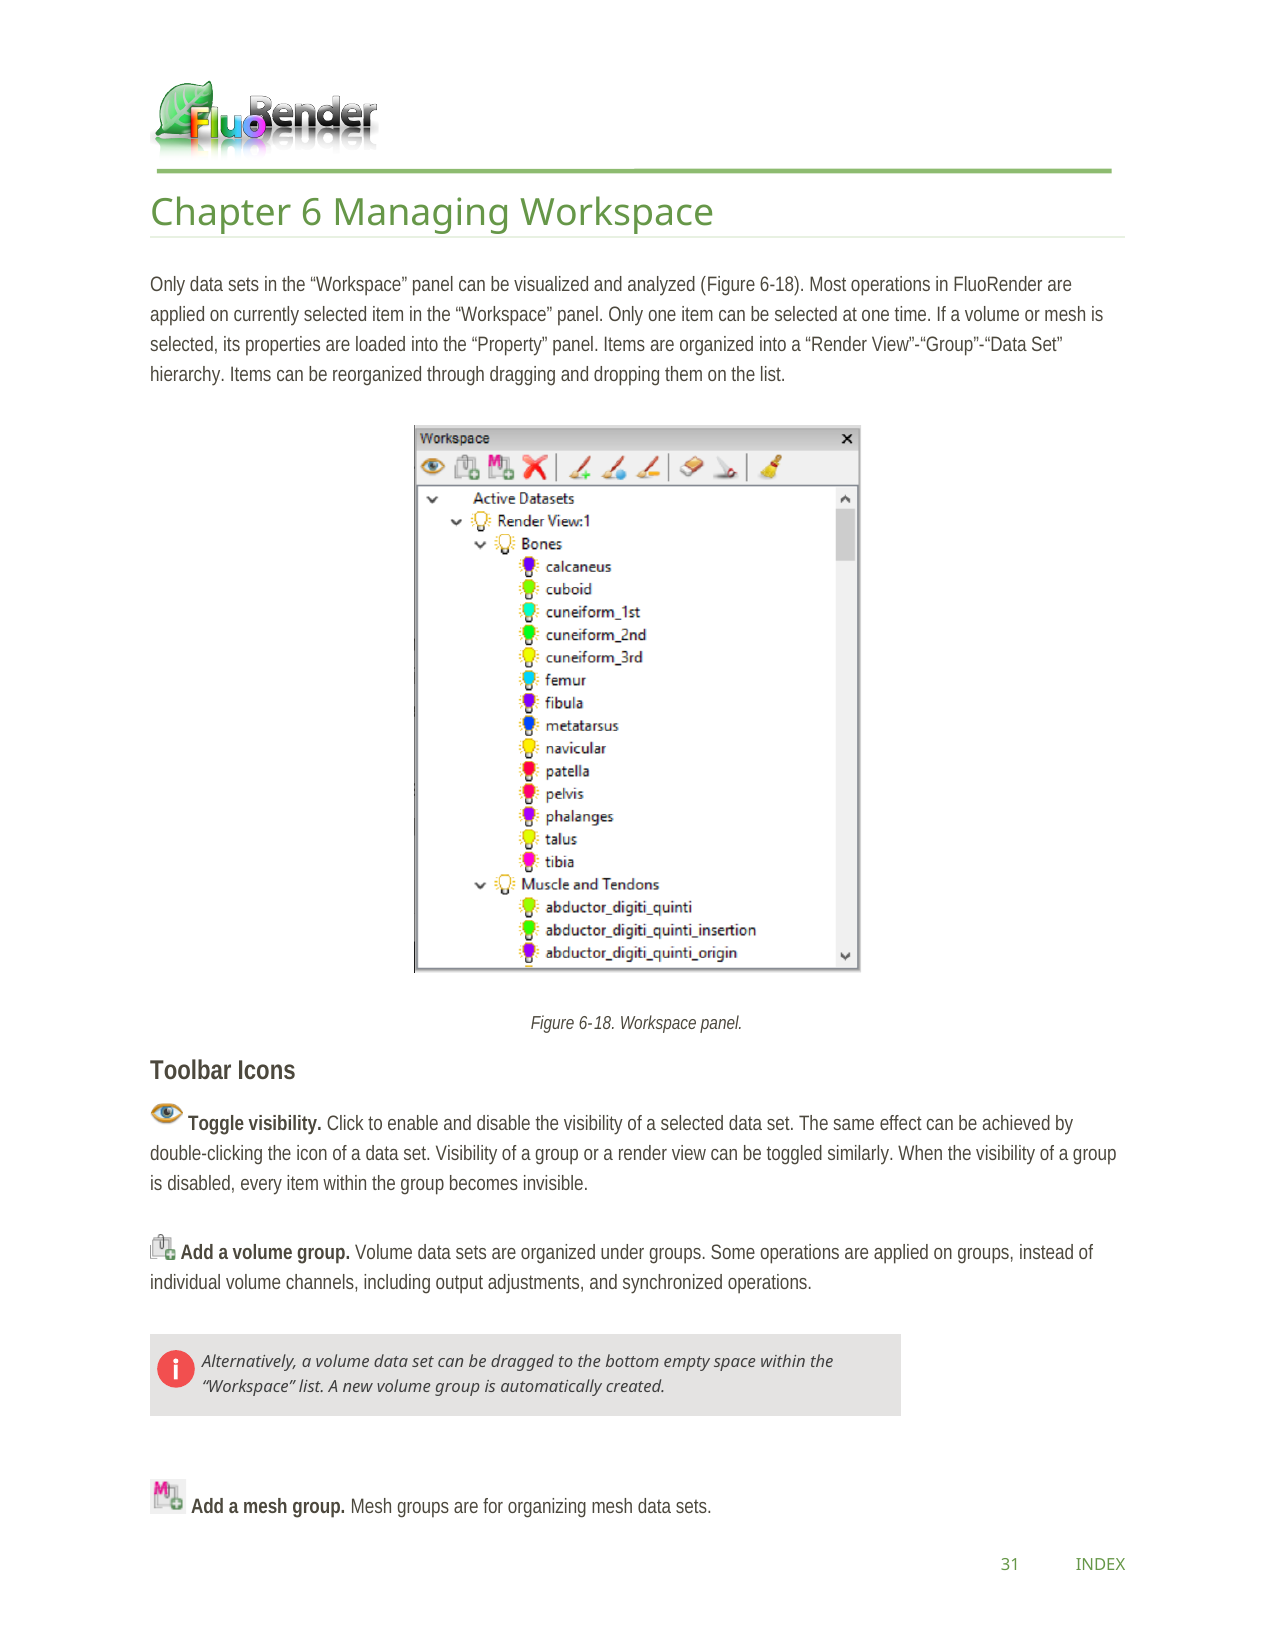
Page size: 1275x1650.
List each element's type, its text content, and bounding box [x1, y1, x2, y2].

subtitle Toolbar Icons [150, 1054, 1125, 1085]
picture [150, 1097, 183, 1131]
picture [150, 1234, 176, 1260]
picture [150, 1479, 187, 1514]
picture [414, 425, 862, 973]
text Toggle visibility. Click to enable and disable the visibility of a selected data set. The same effect can be achieved by double-clicking the icon of a data set. Visibility of a group or a render view can be toggled similarly. When the visibility of a group is disabled, every item within the group becomes invisible. [150, 1098, 1125, 1195]
picture [150, 75, 379, 162]
table_header Alternatively, a volume data set can be dragged to the bottom empty space within the “Workspace” list. A new volume group is automatically created. [202, 1334, 901, 1416]
text Add a volume group. Volume data sets are organized under groups. Some operations are applied on groups, instead of individual volume channels, including output adjustments, and synchronized operations. [150, 1234, 1125, 1294]
subtitle Managing Workspace [150, 185, 1125, 236]
text Add a mesh group. Mesh groups are for organizing mesh data sets. [150, 1479, 1125, 1518]
table_header [150, 1334, 202, 1416]
